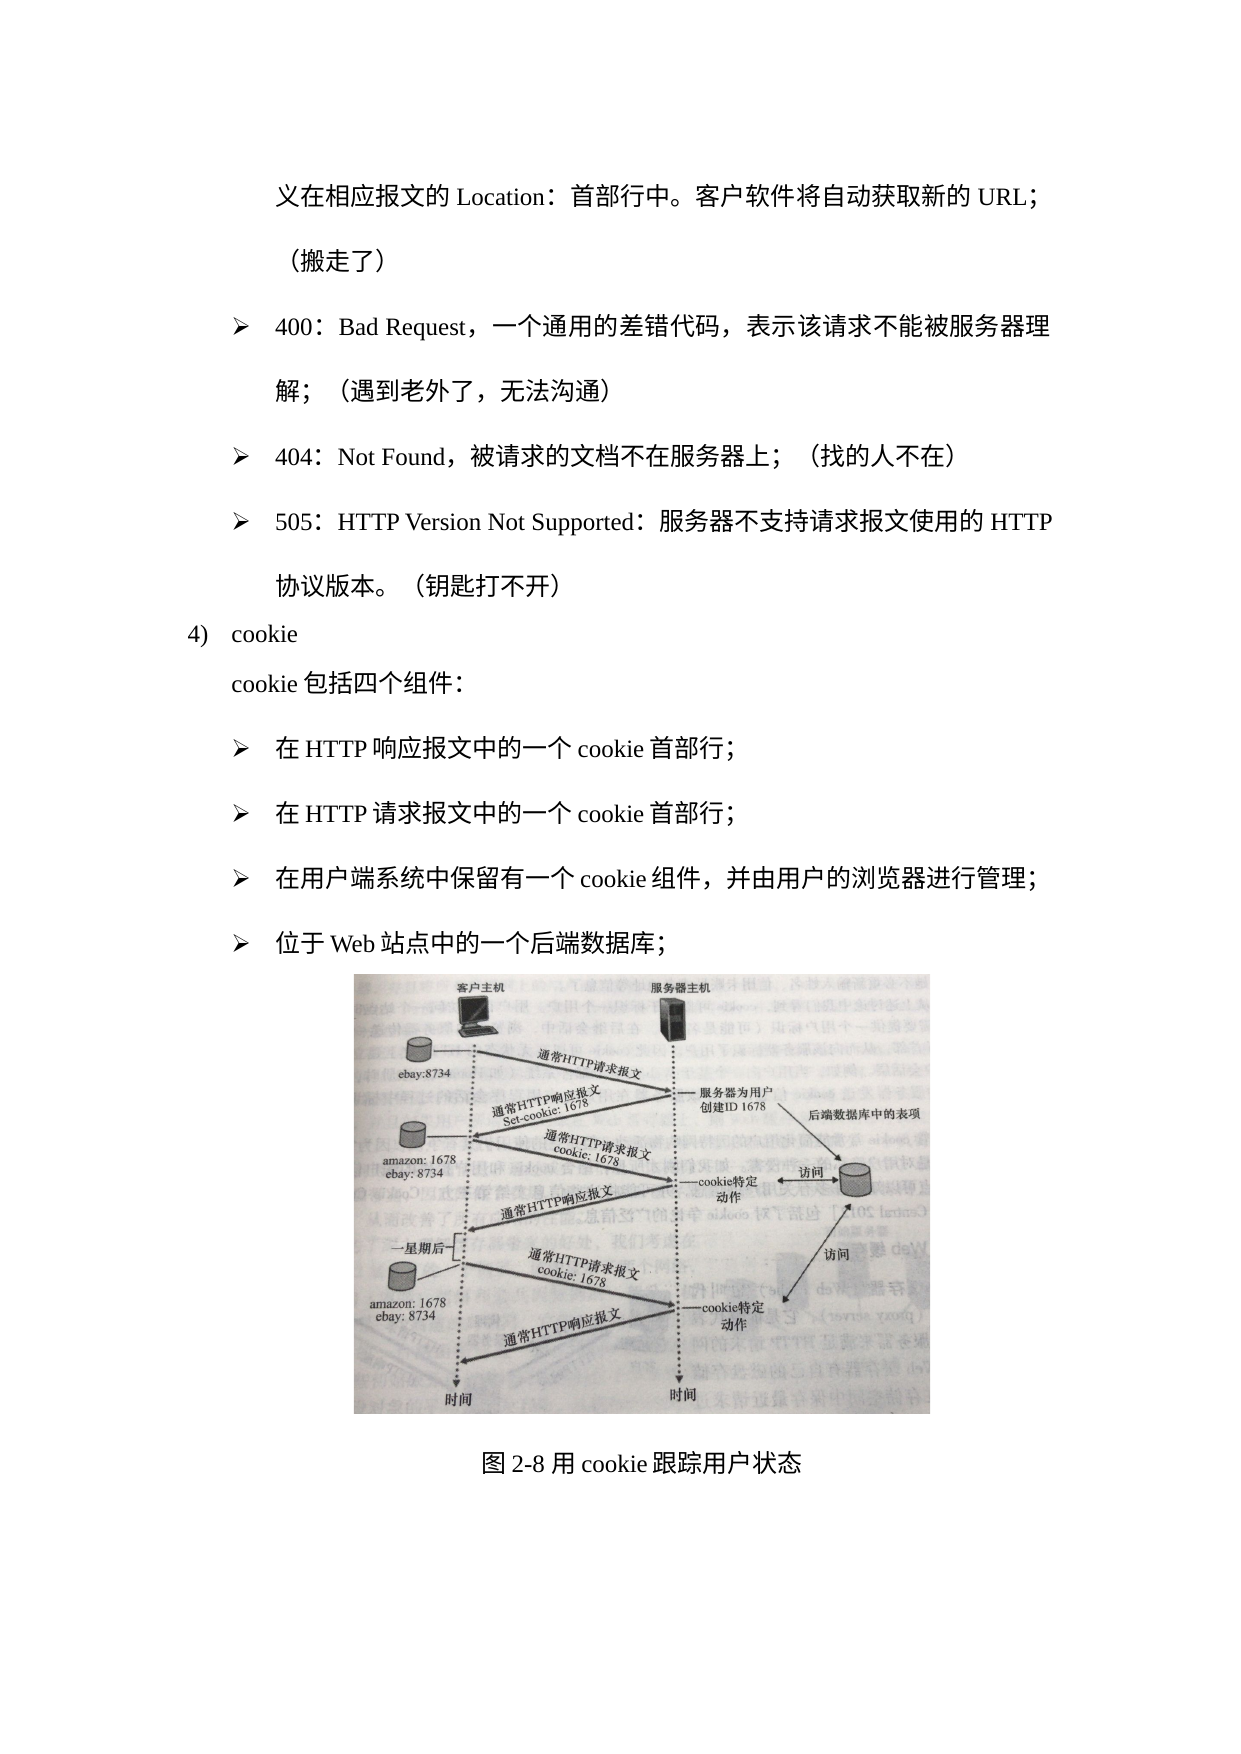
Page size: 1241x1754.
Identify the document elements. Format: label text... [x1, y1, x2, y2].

list 位于Web站点中的一个后端数据库； [231, 909, 1053, 974]
list 400：Bad Request，一个通用的差错代码，表示该请求不能被服务器理解；（遇到老外了，无法沟通） [231, 292, 1053, 422]
list cookie [187, 617, 1053, 649]
picture [353, 974, 930, 1414]
list 404：Not Found，被请求的文档不在服务器上；（找的人不在） [231, 422, 1053, 487]
list 在HTTP请求报文中的一个cookie首部行； [231, 779, 1053, 844]
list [231, 162, 1053, 292]
list cookie包括四个组件： [231, 649, 1053, 714]
list 在用户端系统中保留有一个cookie组件，并由用户的浏览器进行管理； [231, 844, 1053, 909]
list 505：HTTP Version Not Supported：服务器不支持请求报文使用的HTTP协议版本。（钥匙打不开） [231, 487, 1053, 617]
list 在HTTP响应报文中的一个cookie首部行； [231, 714, 1053, 779]
list 图2-8 用cookie跟踪用户状态 [231, 1429, 1053, 1494]
